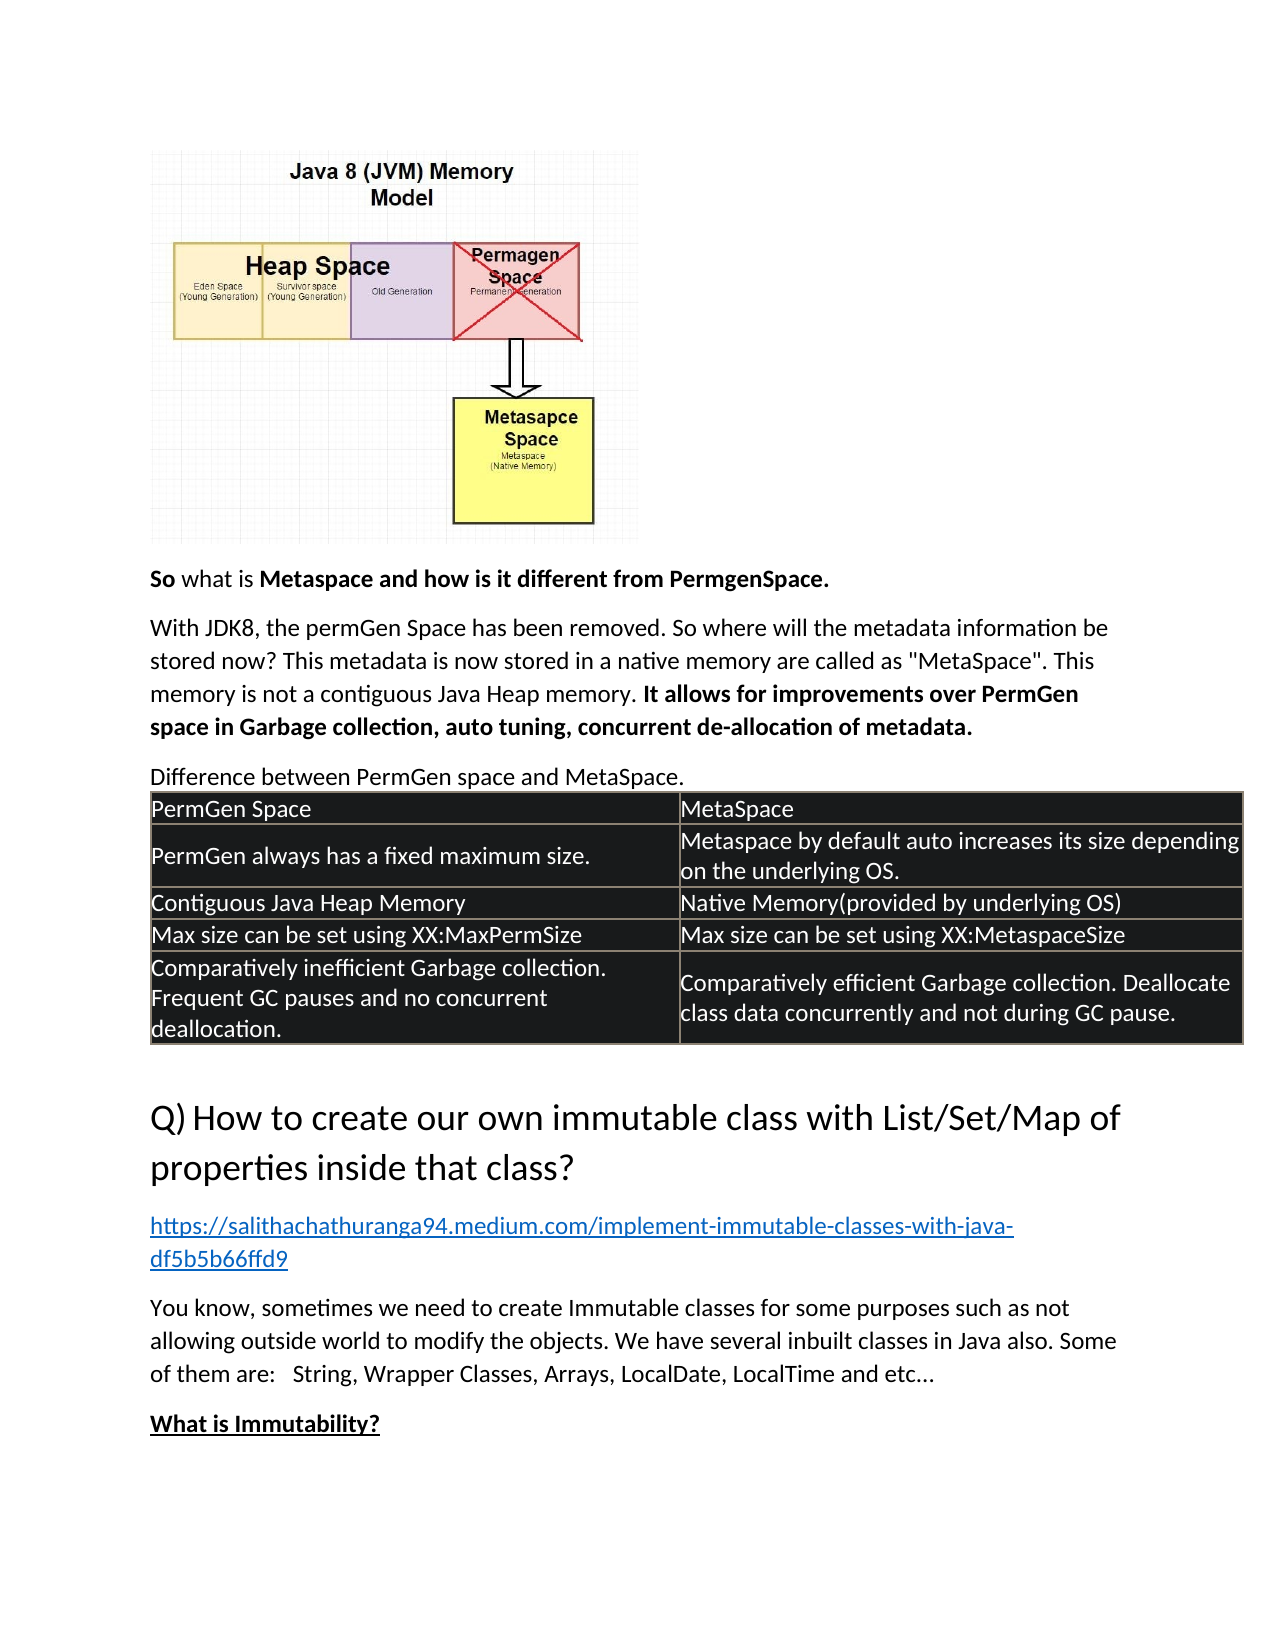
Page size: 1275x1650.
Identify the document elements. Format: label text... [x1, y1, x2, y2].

text So what is Metaspace and how is it different from PermgenSpace. [150, 563, 1125, 593]
text You know, sometimes we need to create Immutable classes for some purposes such as not allowing outside world to modify the objects. We have several inbuilt classes in Java also. Some of them are: String, Wrapper Classes, Arrays, LocalDate, LocalTime and etc... [150, 1292, 1125, 1389]
text What is Immutability? [150, 1408, 1125, 1438]
table_cell Metaspace by default auto increases its size depending on the underlying OS. [681, 825, 1242, 886]
text Q) How to create our own immutable class with List/Set/Map of properties inside that class? [150, 1094, 1125, 1190]
table_cell Native Memory(provided by underlying OS) [681, 888, 1242, 918]
text https://salithachathuranga94.medium.com/implement-immutable-classes-with-java-df5b5b66ffd9 [150, 1210, 1125, 1273]
table_header PermGen Space [152, 793, 679, 823]
table_cell Max size can be set using XX:MaxPermSize [152, 920, 679, 950]
text Difference between PermGen space and MetaSpace. [150, 761, 1125, 791]
table_cell Contiguous Java Heap Memory [152, 888, 679, 918]
table_header MetaSpace [681, 793, 1242, 823]
picture [150, 150, 639, 544]
text With JDK8, the permGen Space has been removed. So where will the metadata information be stored now? This metadata is now stored in a native memory are called as "MetaSpace". This memory is not a contiguous Java Heap memory. It allows for improvements over PermGen space in Garbage collection, auto tuning, concurrent de-allocation of metadata. [150, 612, 1125, 742]
table_cell Comparatively efficient Garbage collection. Deallocate class data concurrently and not during GC pause. [681, 952, 1242, 1043]
table_cell Max size can be set using XX:MetaspaceSize [681, 920, 1242, 950]
table_cell PermGen always has a fixed maximum size. [152, 825, 679, 886]
table_cell Comparatively inefficient Garbage collection. Frequent GC pauses and no concurrent deallocation. [152, 952, 679, 1043]
